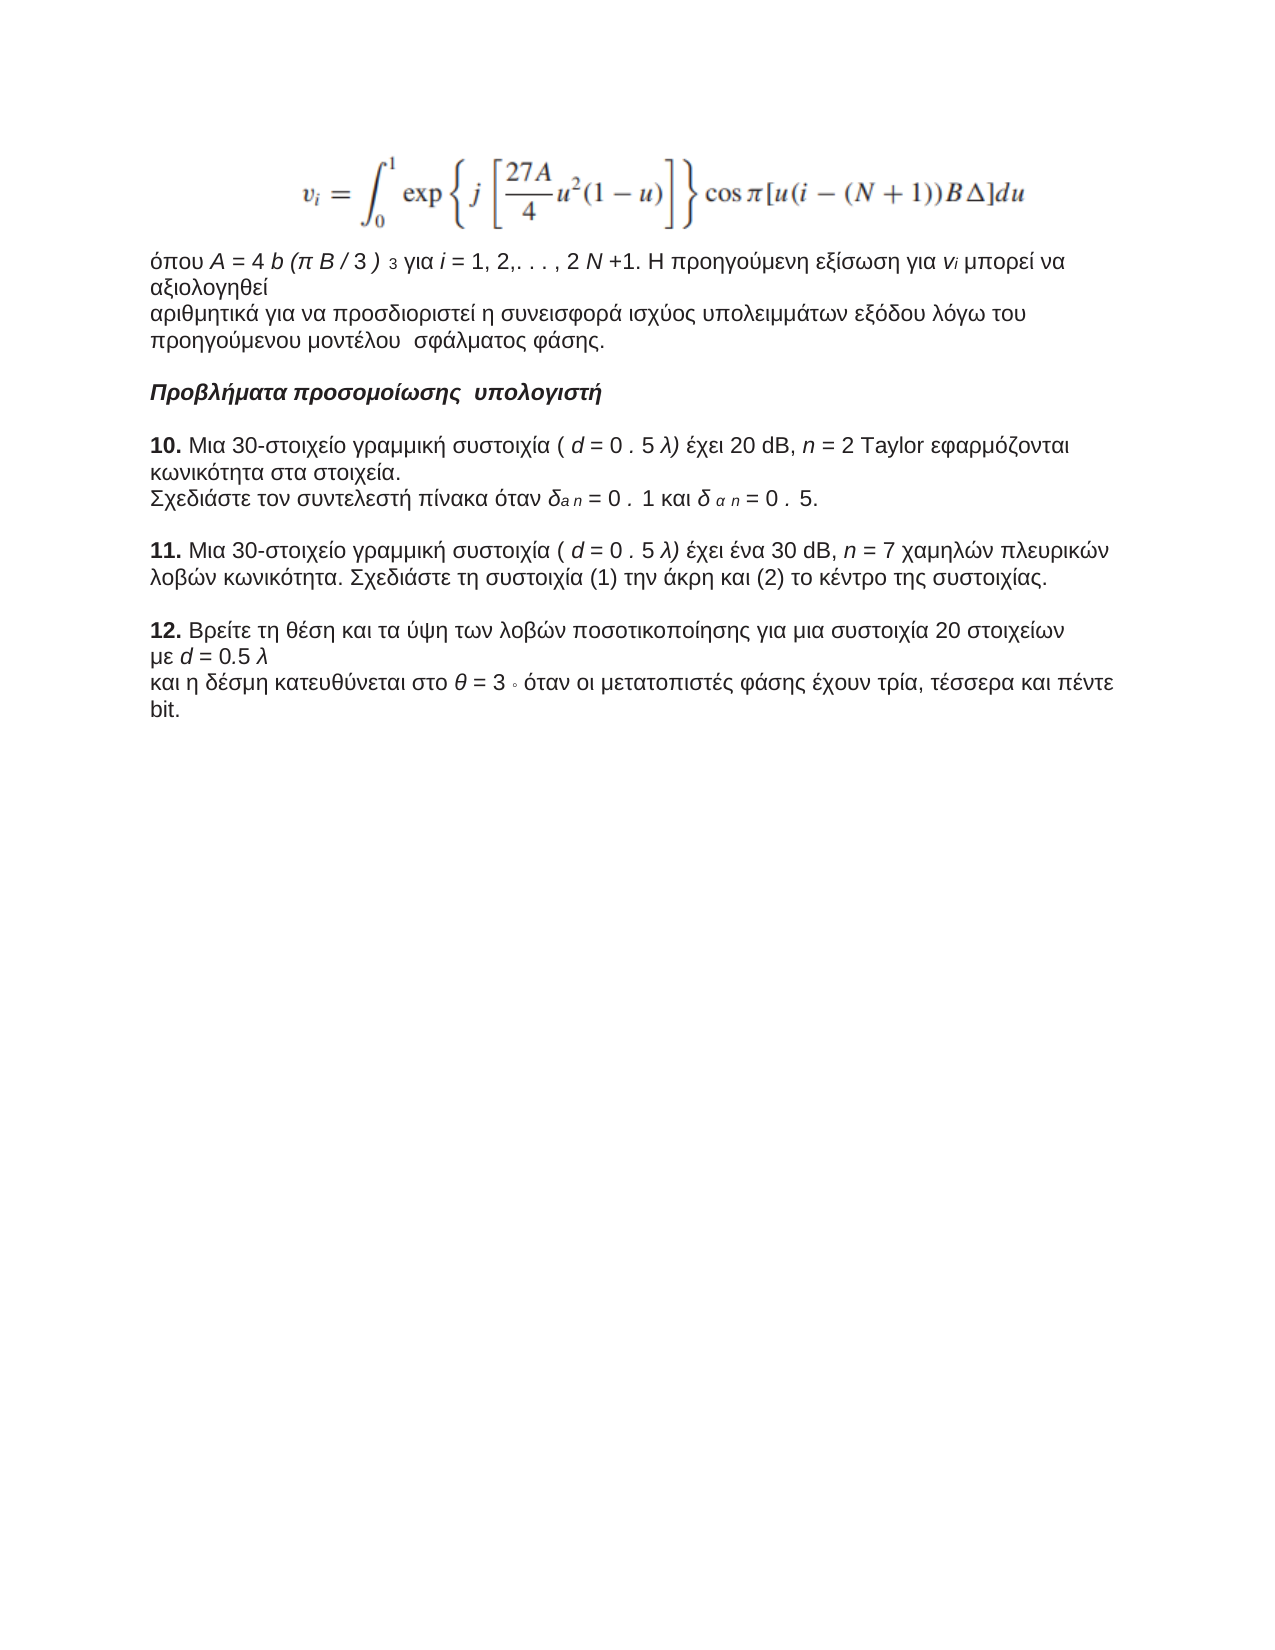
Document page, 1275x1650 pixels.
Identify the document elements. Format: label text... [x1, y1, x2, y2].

text όπου A = 4 b (π Β / 3 ) 3 για i = 1, 2,. . . , 2 Ν +1. Η προηγούμενη εξίσωση για vi μπορεί να αξιολογηθεί [150, 248, 1125, 300]
text αριθμητικά για να προσδιοριστεί η συνεισφορά ισχύος υπολειμμάτων εξόδου λόγω του προηγούμενου μοντέλου σφάλματος φάσης. [150, 300, 1125, 353]
text 10. Μια 30-στοιχείο γραμμική συστοιχία ( d = 0 . 5 λ) έχει 20 dB, n = 2 Taylor εφαρμόζονται κωνικότητα στα στοιχεία. [150, 432, 1125, 485]
text Σχεδιάστε τον συντελεστή πίνακα όταν δa n = 0 . 1 και δ α n = 0 . 5. [150, 485, 1125, 511]
text και η δέσμη κατευθύνεται στο θ = 3 ◦ όταν οι μετατοπιστές φάσης έχουν τρία, τέσσερα και πέντε bit. [150, 669, 1125, 722]
text 12. Βρείτε τη θέση και τα ύψη των λοβών ποσοτικοποίησης για μια συστοιχία 20 στοιχείων με d = 0.5 λ [150, 617, 1125, 669]
text 11. Μια 30-στοιχείο γραμμική συστοιχία ( d = 0 . 5 λ) έχει ένα 30 dB, n = 7 χαμηλών πλευρικών λοβών κωνικότητα. Σχεδιάστε τη συστοιχία (1) την άκρη και (2) το κέντρο της συστοιχίας. [150, 537, 1125, 590]
text Προβλήματα προσομοίωσης υπολογιστή [150, 379, 1125, 406]
picture [150, 150, 1125, 248]
